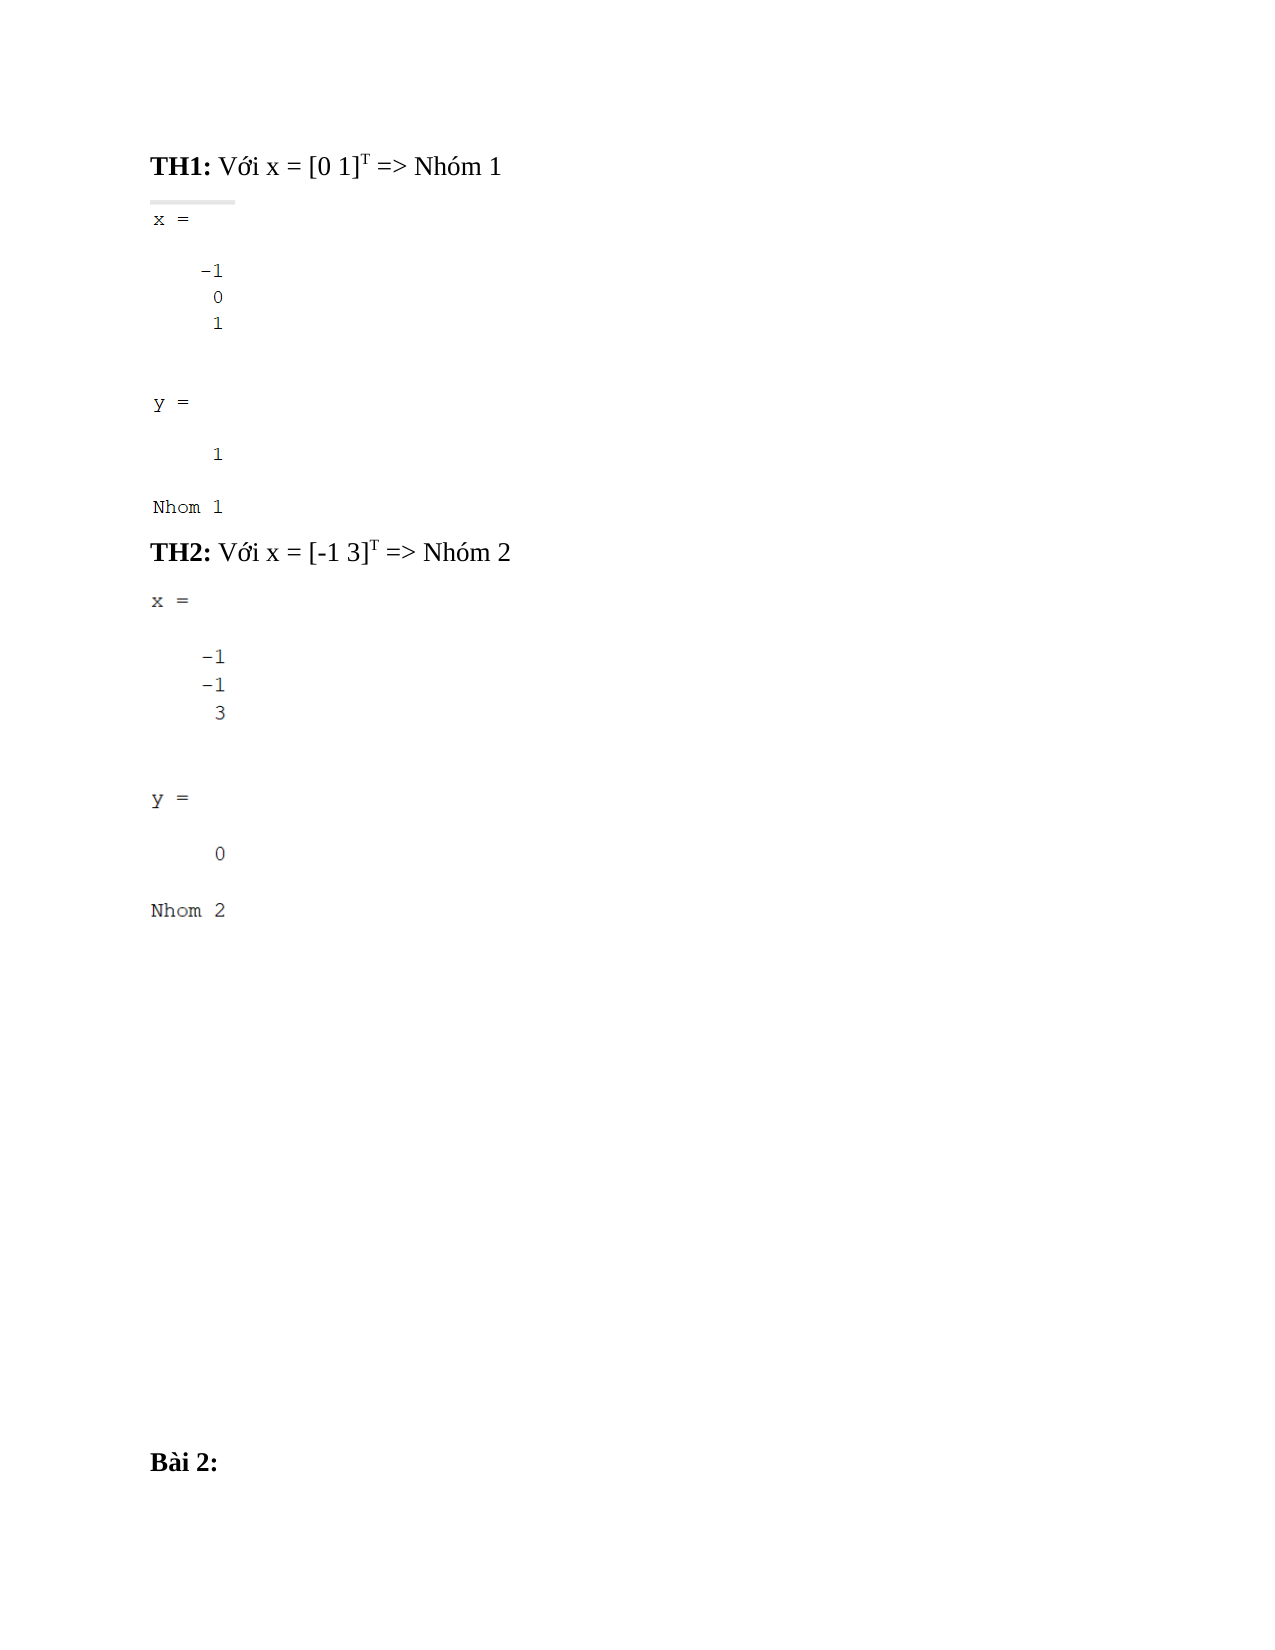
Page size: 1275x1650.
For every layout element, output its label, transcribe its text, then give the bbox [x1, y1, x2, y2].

picture [150, 586, 241, 925]
text Bài 2: [150, 1446, 1125, 1477]
picture [150, 200, 235, 518]
text TH2: Với x = [-1 3]T => Nhóm 2 [150, 536, 1125, 567]
text TH1: Với x = [0 1]T => Nhóm 1 [150, 150, 1125, 181]
